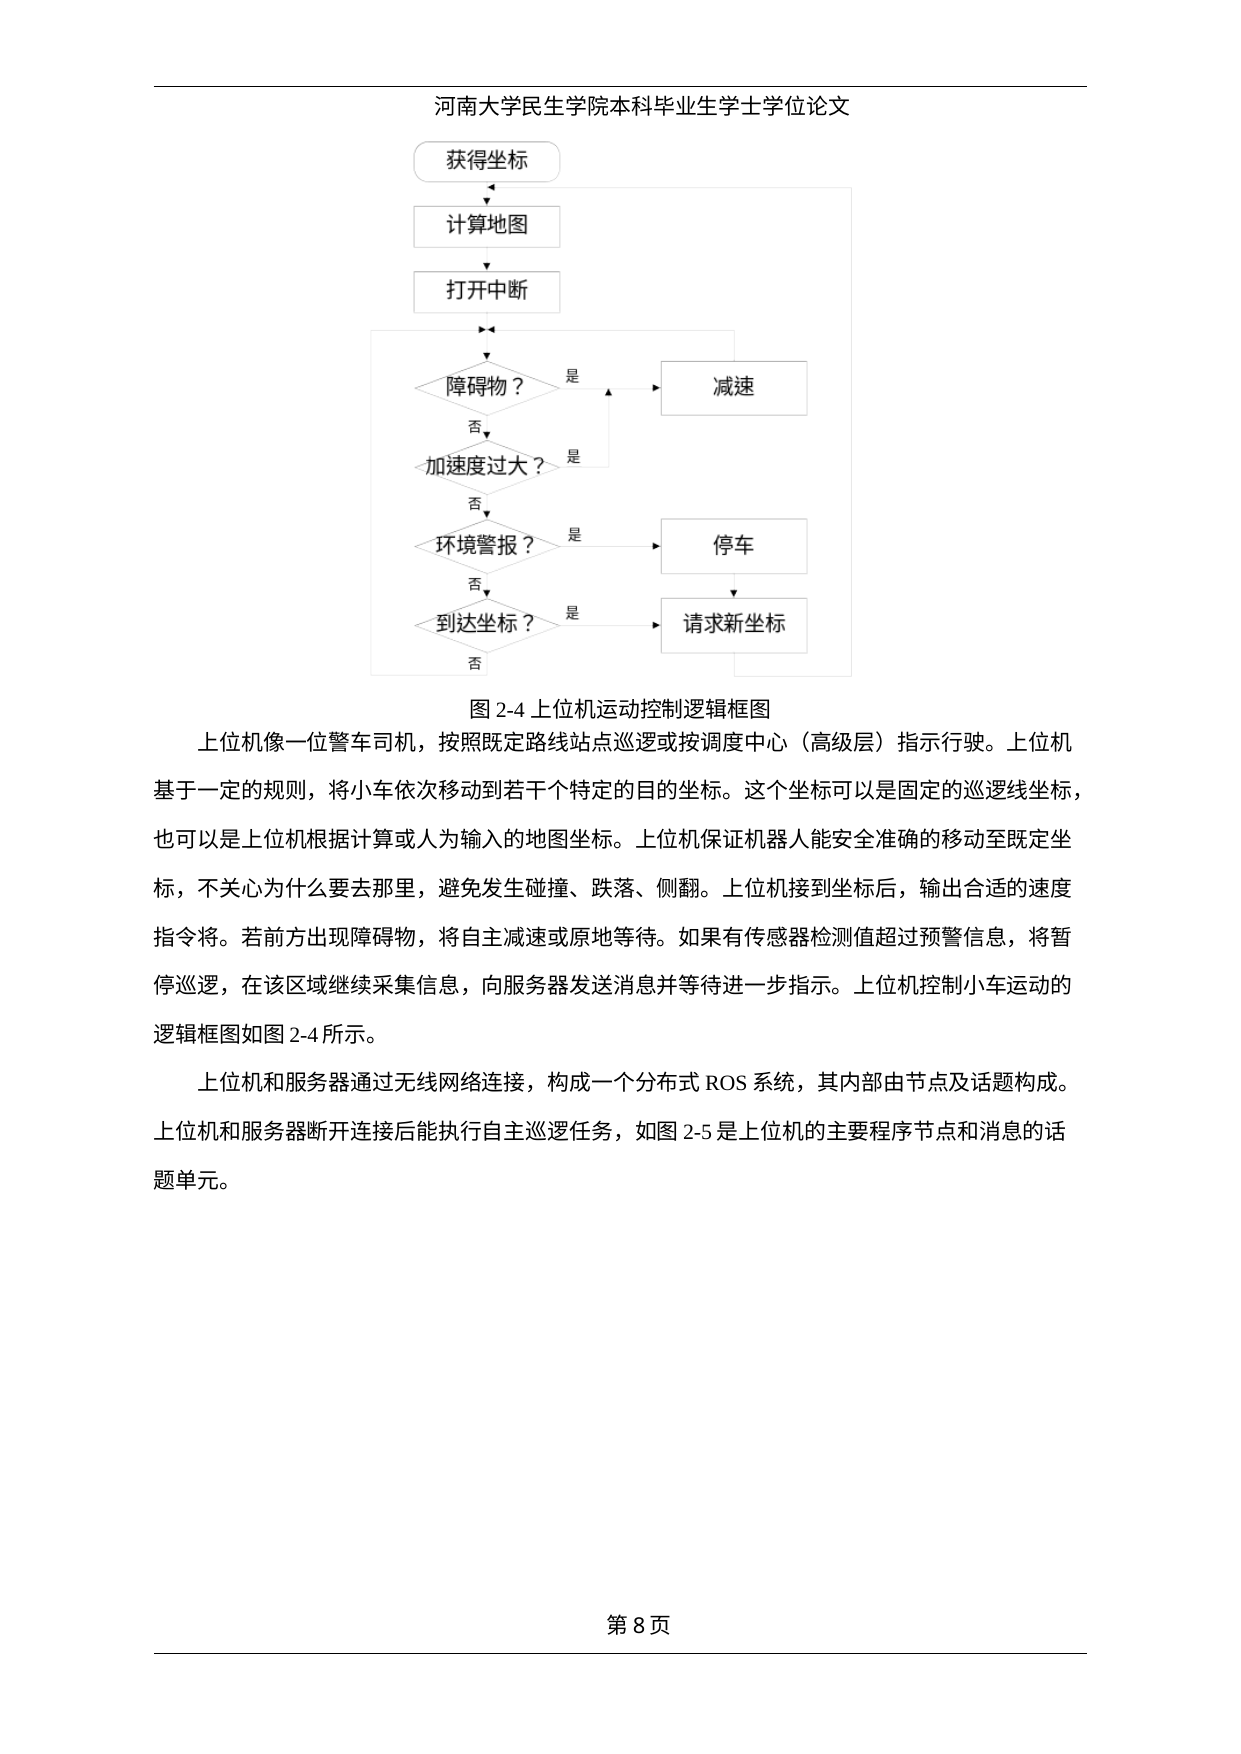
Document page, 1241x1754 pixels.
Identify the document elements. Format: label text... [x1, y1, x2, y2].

text 图2-4 上位机运动控制逻辑框图 [153, 692, 1087, 724]
text 上位机像一位警车司机，按照既定路线站点巡逻或按调度中心（高级层）指示行驶。上位机基于一定的规则，将小车依次移动到若干个特定的目的坐标。这个坐标可以是固定的巡逻线坐标，也可以是上位机根据计算或人为输入的地图坐标。上位机保证机器人能安全准确的移动至既定坐标，不关心为什么要去那里，避免发生碰撞、跌落、侧翻。上位机接到坐标后，输出合适的速度指令将。若前方出现障碍物，将自主减速或原地等待。如果有传感器检测值超过预警信息，将暂停巡逻，在该区域继续采集信息，向服务器发送消息并等待进一步指示。上位机控制小车运动的逻辑框图如图2-4所示。 [153, 724, 1087, 1049]
text 上位机和服务器通过无线网络连接，构成一个分布式ROS系统，其内部由节点及话题构成。上位机和服务器断开连接后能执行自主巡逻任务，如图2-5是上位机的主要程序节点和消息的话题单元。 [153, 1065, 1087, 1195]
